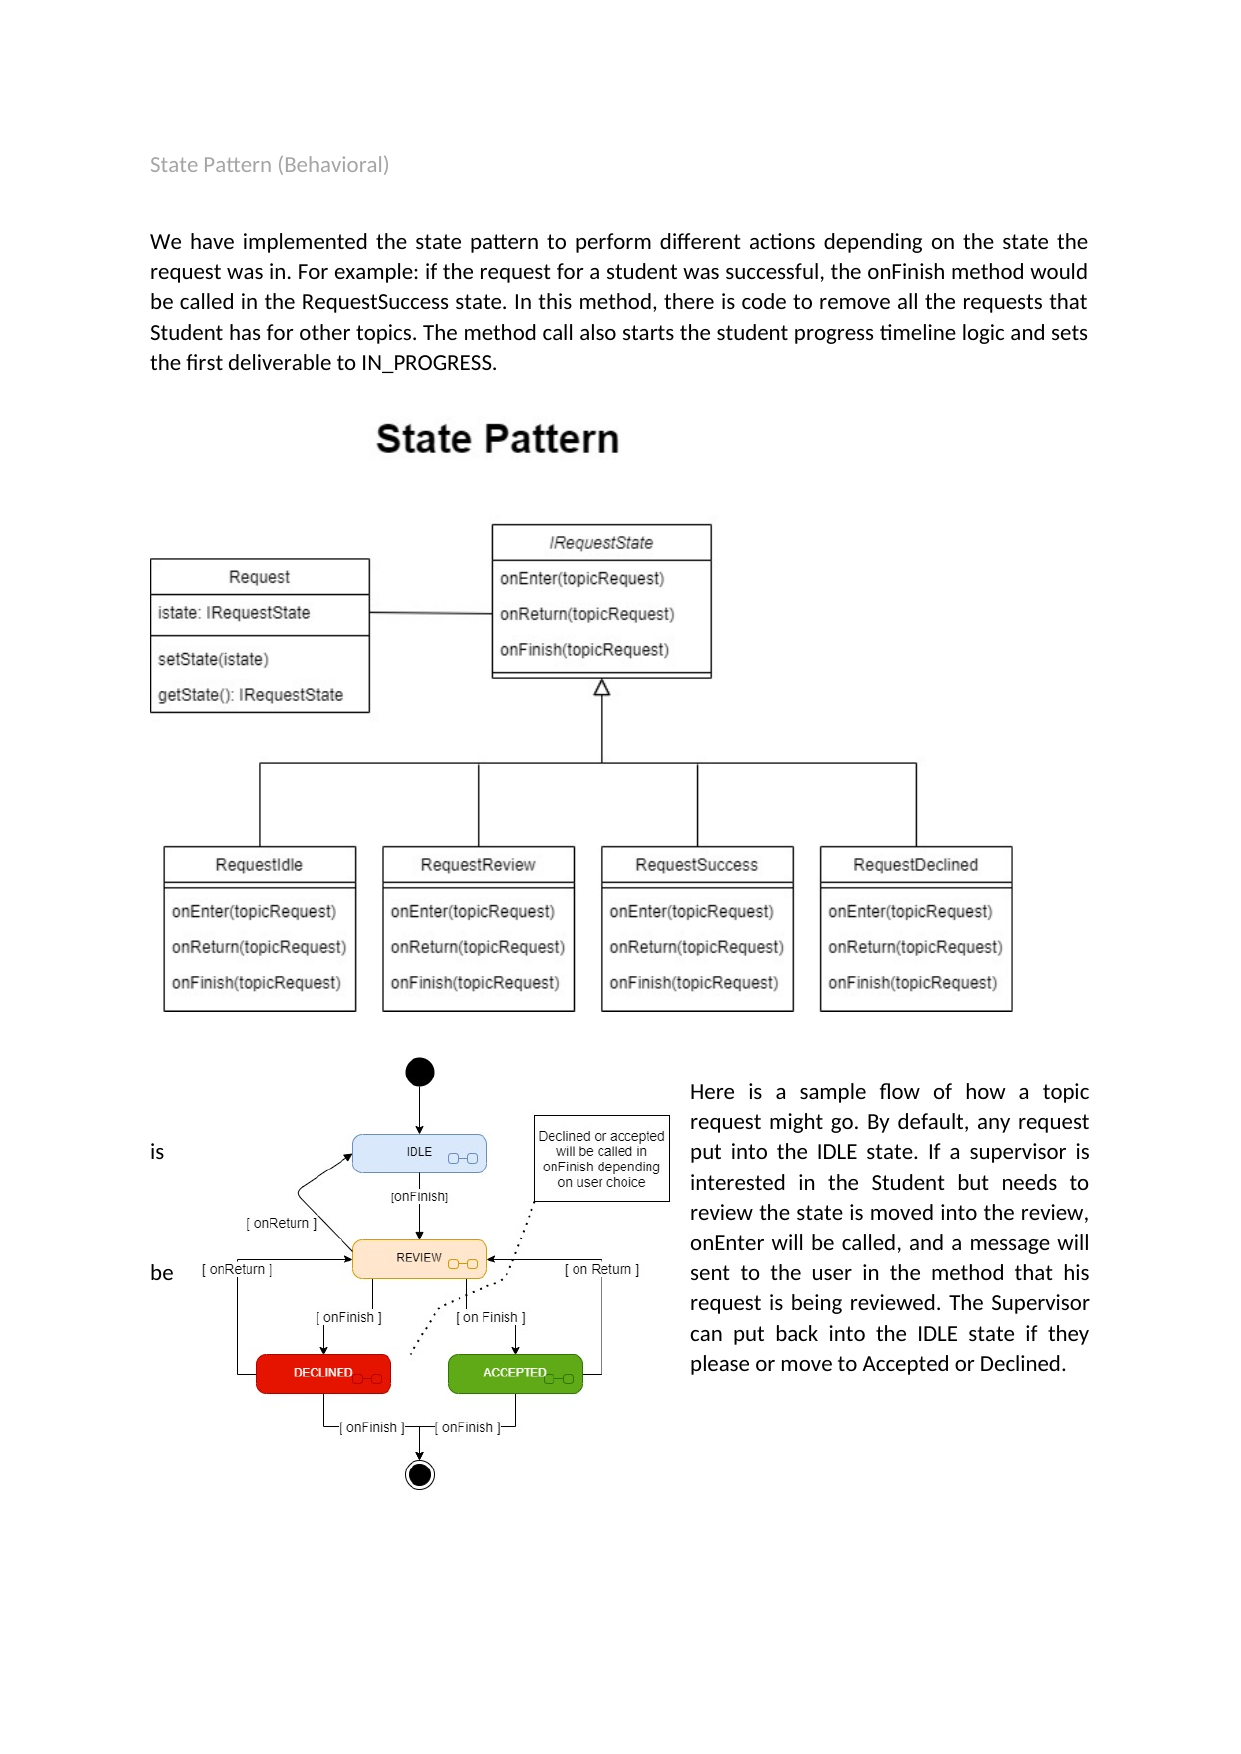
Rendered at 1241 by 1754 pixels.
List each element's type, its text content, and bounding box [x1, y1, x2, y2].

text We have implemented the state pattern to perform different actions depending on the state the request was in. For example: if the request for a student was successful, the onFinish method would be called in the RequestSuccess state. In this method, there is code to remove all the requests that Student has for other topics. The method call also starts the student progress timeline logic and sets the first deliverable to IN_PROGRESS. [150, 227, 1090, 376]
picture [150, 394, 1013, 1012]
subtitle State Pattern (Behavioral) [150, 150, 1090, 178]
text Here is a sample flow of how a topic request might go. By default, any request is put into the IDLE state. If a supervisor is interested in the Student but needs to review the state is moved into the review, onEnter will be called, and a message will be sent to the user in the method that his request is being reviewed. The Supervisor can put back into the IDLE state if they please or move to Accepted or Declined. [672, 1077, 1090, 1377]
picture [200, 1055, 672, 1492]
